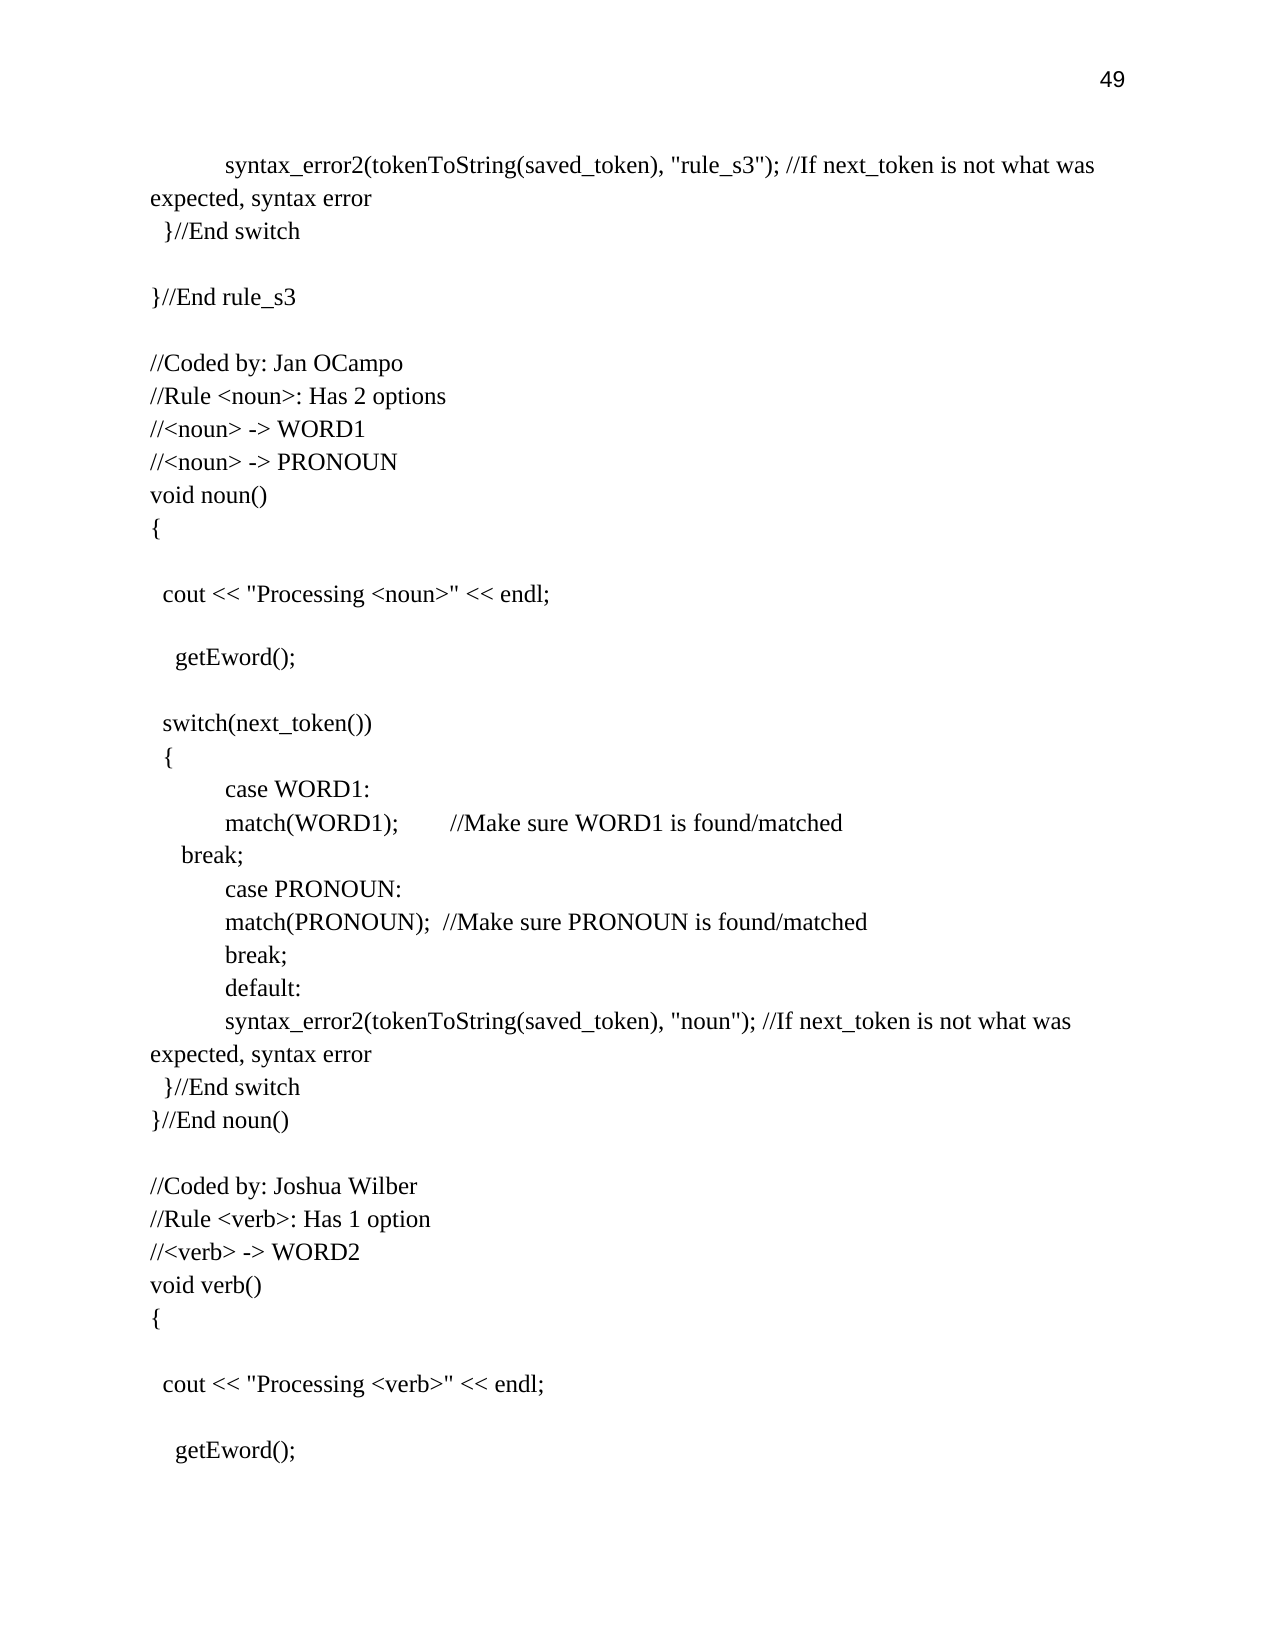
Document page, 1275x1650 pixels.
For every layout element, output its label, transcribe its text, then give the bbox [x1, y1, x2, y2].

text break; [150, 940, 1125, 968]
text { [150, 742, 1125, 770]
text //<noun> -> PRONOUN [150, 447, 1125, 476]
text break; [150, 841, 1125, 869]
text cout << "Processing <verb>" << endl; [150, 1369, 1125, 1398]
text match(PRONOUN); //Make sure PRONOUN is found/matched [150, 907, 1125, 935]
text default: [150, 973, 1125, 1001]
text getEword(); [150, 642, 1125, 671]
text }//End noun() [150, 1105, 1125, 1133]
text cout << "Processing <noun>" << endl; [150, 579, 1125, 608]
text }//End rule_s3 [150, 282, 1125, 311]
text { [150, 1303, 1125, 1332]
text case WORD1: [150, 774, 1125, 803]
text getEword(); [150, 1435, 1125, 1464]
text void noun() [150, 480, 1125, 509]
text { [150, 513, 1125, 542]
text //Coded by: Joshua Wilber [150, 1171, 1125, 1199]
text syntax_error2(tokenToString(saved_token), "noun"); //If next_token is not what was expected, syntax error [150, 1006, 1125, 1067]
text //Rule <verb>: Has 1 option [150, 1204, 1125, 1233]
text //Coded by: Jan OCampo [150, 348, 1125, 377]
text }//End switch [150, 1072, 1125, 1101]
text }//End switch [150, 216, 1125, 245]
text //<noun> -> WORD1 [150, 414, 1125, 443]
text syntax_error2(tokenToString(saved_token), "rule_s3"); //If next_token is not what was expected, syntax error [150, 150, 1125, 212]
text //<verb> -> WORD2 [150, 1237, 1125, 1266]
text //Rule <noun>: Has 2 options [150, 381, 1125, 410]
text switch(next_token()) [150, 708, 1125, 737]
text void verb() [150, 1270, 1125, 1299]
text case PRONOUN: [150, 874, 1125, 902]
text match(WORD1); //Make sure WORD1 is found/matched [150, 808, 1125, 836]
